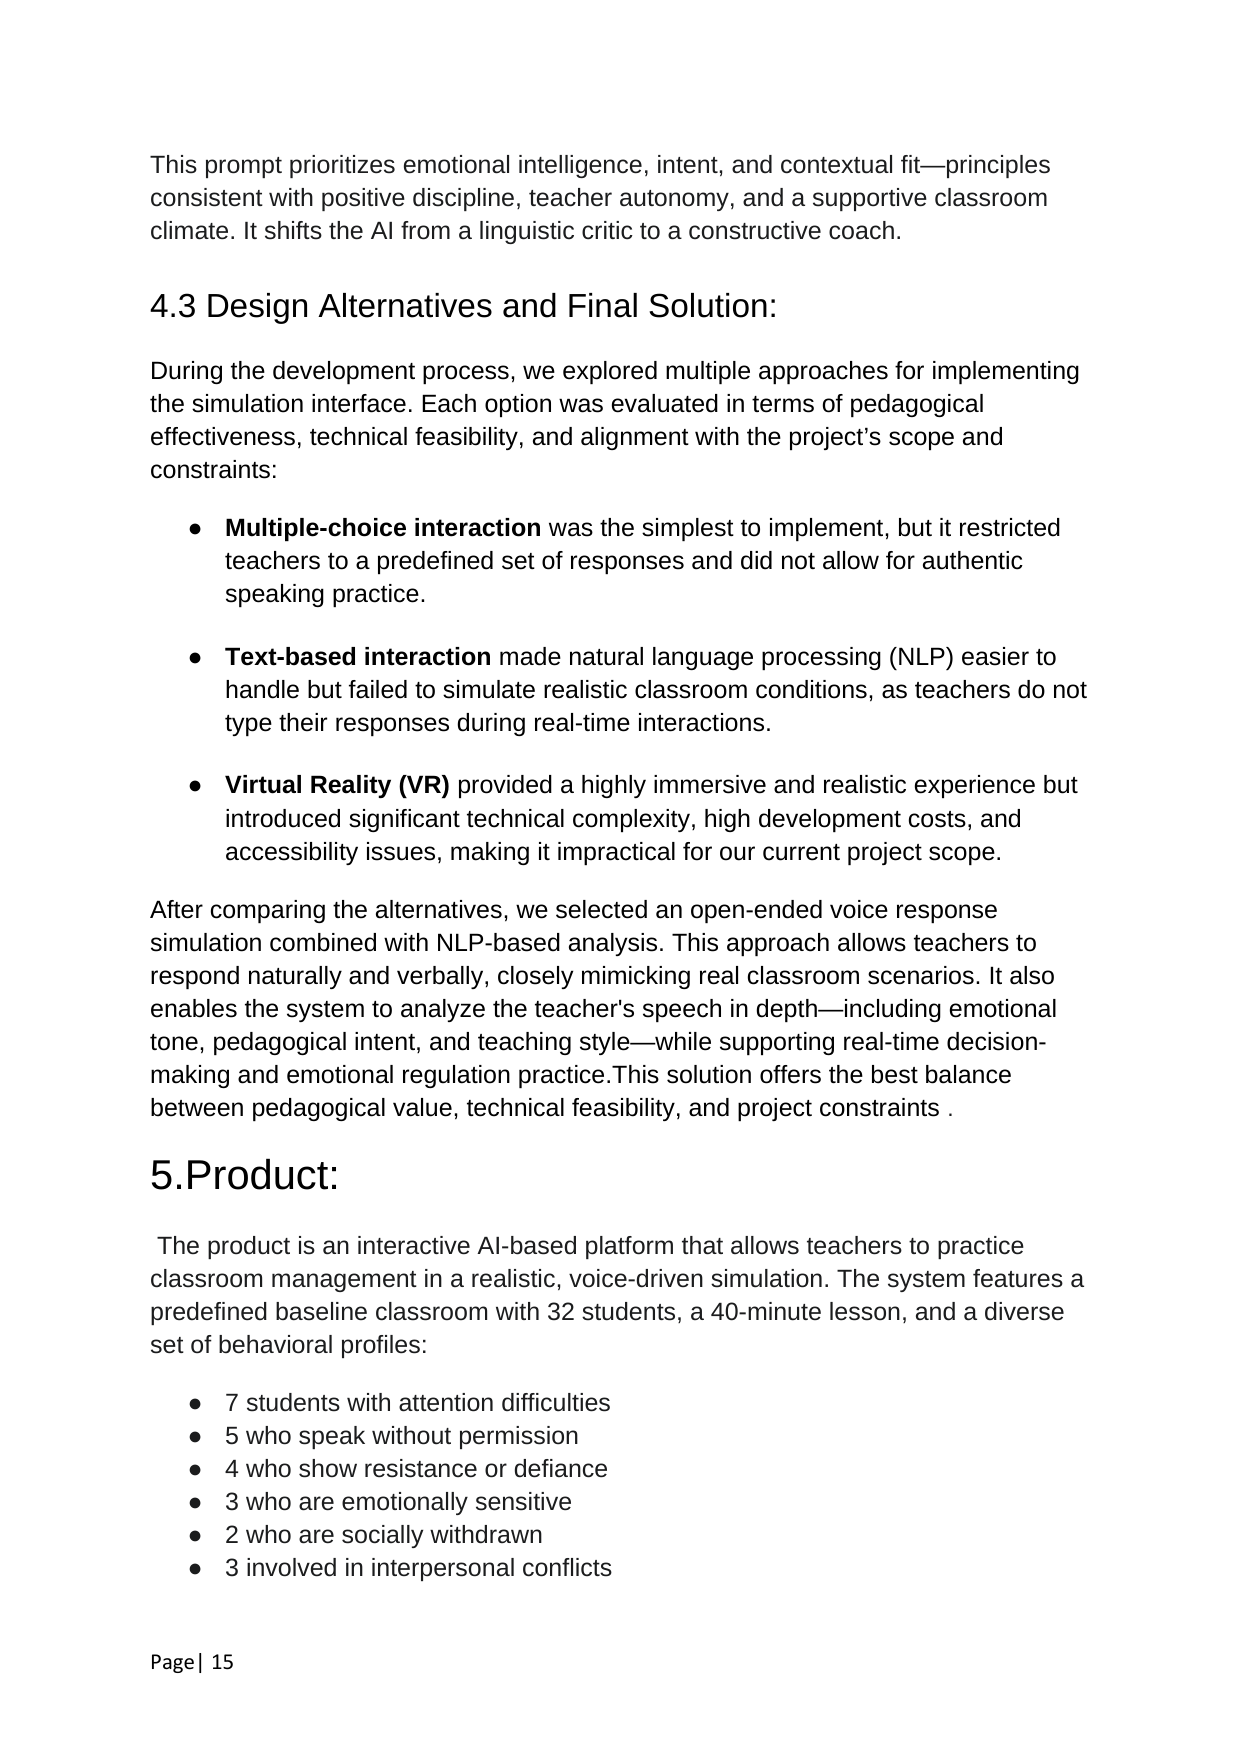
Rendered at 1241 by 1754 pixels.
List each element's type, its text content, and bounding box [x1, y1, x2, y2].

list 3 involved in interpersonal conflicts [187, 1553, 1090, 1582]
list 5 who speak without permission [187, 1421, 1090, 1450]
text The product is an interactive AI-based platform that allows teachers to practice classroom management in a realistic, voice-driven simulation. The system features a predefined baseline classroom with 32 students, a 40-minute lesson, and a diverse set of behavioral profiles: [150, 1231, 1090, 1359]
text During the development process, we explored multiple approaches for implementing the simulation interface. Each option was evaluated in terms of pedagogical effectiveness, technical feasibility, and alignment with the project’s scope and constraints: [150, 356, 1090, 483]
subtitle 4.3 Design Alternatives and Final Solution: [150, 287, 1090, 325]
subtitle 5.Product: [150, 1151, 1090, 1199]
list 4 who show resistance or defiance [187, 1454, 1090, 1483]
text This prompt prioritizes emotional intelligence, intent, and contextual fit—principles consistent with positive discipline, teacher autonomy, and a supportive classroom climate. It shifts the AI from a linguistic critic to a constructive coach. [150, 150, 1090, 245]
list 7 students with attention difficulties [187, 1388, 1090, 1417]
list Multiple-choice interaction was the simplest to implement, but it restricted teachers to a predefined set of responses and did not allow for authentic speaking practice. [187, 513, 1090, 638]
list Virtual Reality (VR) provided a highly immersive and realistic experience but introduced significant technical complexity, high development costs, and accessibility issues, making it impractical for our current project scope. [187, 771, 1090, 865]
list 3 who are emotionally sensitive [187, 1487, 1090, 1516]
text After comparing the alternatives, we selected an open-ended voice response simulation combined with NLP-based analysis. This approach allows teachers to respond naturally and verbally, closely mimicking real classroom scenarios. It also enables the system to analyze the teacher's speech in depth—including emotional tone, pedagogical intent, and teaching style—while supporting real-time decision-making and emotional regulation practice.This solution offers the best balance between pedagogical value, technical feasibility, and project constraints . [150, 894, 1090, 1121]
list 2 who are socially withdrawn [187, 1520, 1090, 1549]
list Text-based interaction made natural language processing (NLP) easier to handle but failed to simulate realistic classroom conditions, as teachers do not type their responses during real-time interactions. [187, 642, 1090, 767]
